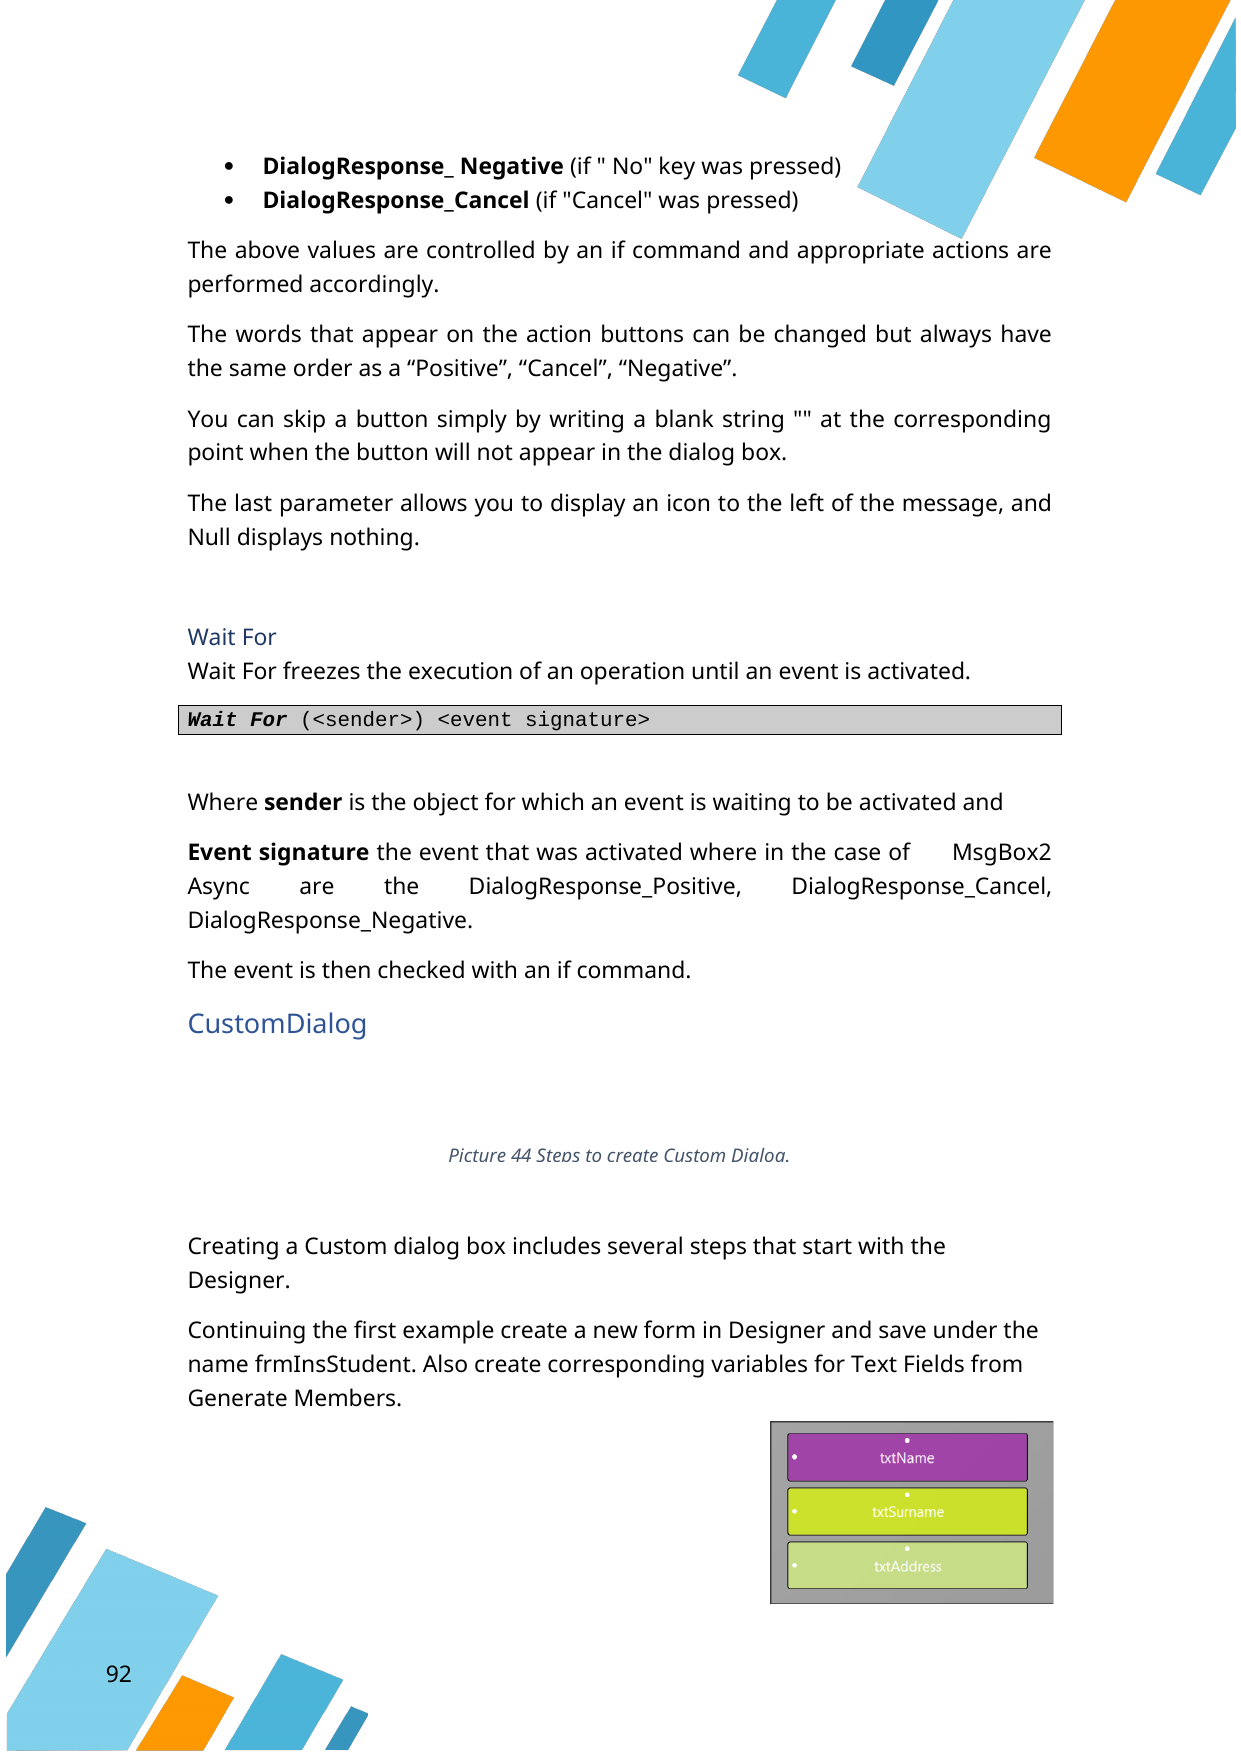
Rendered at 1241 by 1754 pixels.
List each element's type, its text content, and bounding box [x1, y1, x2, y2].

text The above values are controlled by an if command and appropriate actions are performed accordingly. [187, 234, 1053, 299]
text Wait For (<sender>) <event signature> [179, 706, 1061, 734]
text Wait For freezes the execution of an operation until an event is activated. [187, 655, 1053, 686]
text The words that appear on the action buttons can be changed but always have the same order as a “Positive”, “Cancel”, “Negative”. [187, 318, 1053, 383]
picture [770, 1421, 1054, 1604]
list DialogResponse_ Negative (if " No" key was pressed) [225, 150, 1053, 181]
text The event is then checked with an if command. [187, 954, 1053, 985]
text Event signature the event that was activated where in the case of MsgBox2 Async are the DialogResponse_Positive, DialogResponse_Cancel, DialogResponse_Negative. [187, 836, 1053, 935]
subtitle CustomDialog [187, 1004, 1053, 1041]
picture [738, 0, 1236, 239]
list DialogResponse_Cancel (if "Cancel" was pressed) [225, 184, 1053, 215]
picture [6, 1507, 368, 1751]
text You can skip a button simply by writing a blank string "" at the corresponding point when the button will not appear in the dialog box. [187, 402, 1053, 467]
subtitle Wait For [187, 621, 1053, 652]
text Continuing the first example create a new form in Designer and save under the name frmInsStudent. Also create corresponding variables for Text Fields from Generate Members. [187, 1314, 1053, 1413]
text Creating a Custom dialog box includes several steps that start with the Designer. [187, 1044, 1053, 1295]
text The last parameter allows you to display an icon to the left of the message, and Null displays nothing. [187, 487, 1053, 552]
text Where sender is the object for which an event is waiting to be activated and [187, 786, 1053, 817]
